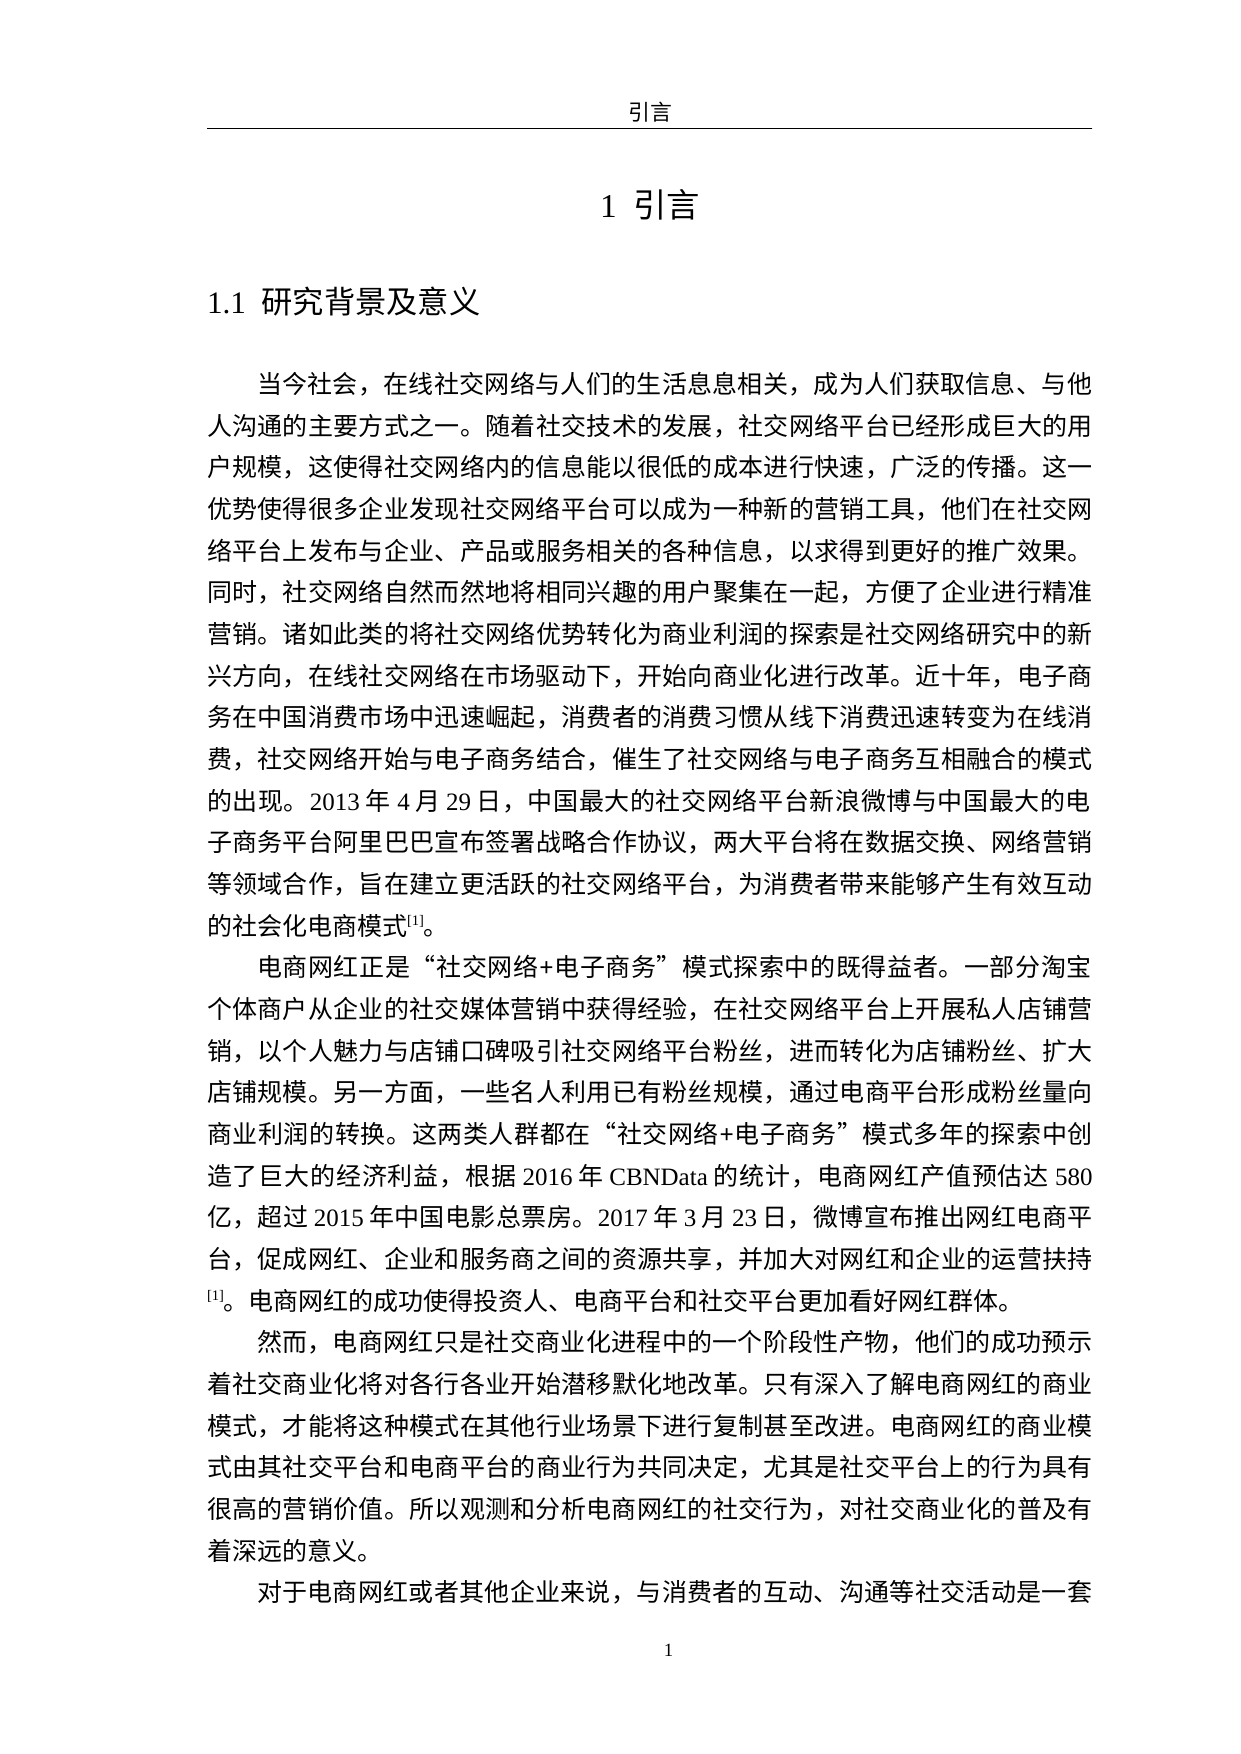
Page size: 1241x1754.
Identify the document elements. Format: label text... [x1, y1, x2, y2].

text 当今社会，在线社交网络与人们的生活息息相关，成为人们获取信息、与他人沟通的主要方式之一。随着社交技术的发展，社交网络平台已经形成巨大的用户规模，这使得社交网络内的信息能以很低的成本进行快速，广泛的传播。这一优势使得很多企业发现社交网络平台可以成为一种新的营销工具，他们在社交网络平台上发布与企业、产品或服务相关的各种信息，以求得到更好的推广效果。同时，社交网络自然而然地将相同兴趣的用户聚集在一起，方便了企业进行精准营销。诸如此类的将社交网络优势转化为商业利润的探索是社交网络研究中的新兴方向，在线社交网络在市场驱动下，开始向商业化进行改革。近十年，电子商务在中国消费市场中迅速崛起，消费者的消费习惯从线下消费迅速转变为在线消费，社交网络开始与电子商务结合，催生了社交网络与电子商务互相融合的模式的出现。2013年 4月29日，中国最大的社交网络平台新浪微博与中国最大的电子商务平台阿里巴巴宣布签署战略合作协议，两大平台将在数据交换、网络营销等领域合作，旨在建立更活跃的社交网络平台，为消费者带来能够产生有效互动的社会化电商模式[1]。 [207, 360, 1092, 943]
text 1 引言 [207, 179, 1092, 227]
text 1.1 研究背景及意义 [207, 277, 1092, 323]
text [207, 1568, 1092, 1610]
text 电商网红正是“社交网络+电子商务”模式探索中的既得益者。一部分淘宝个体商户从企业的社交媒体营销中获得经验，在社交网络平台上开展私人店铺营销，以个人魅力与店铺口碑吸引社交网络平台粉丝，进而转化为店铺粉丝、扩大店铺规模。另一方面，一些名人利用已有粉丝规模，通过电商平台形成粉丝量向商业利润的转换。这两类人群都在“社交网络+电子商务”模式多年的探索中创造了巨大的经济利益，根据2016年CBNData的统计，电商网红产值预估达580亿，超过2015年中国电影总票房。2017年3月23日，微博宣布推出网红电商平台，促成网红、企业和服务商之间的资源共享，并加大对网红和企业的运营扶持 [1]。电商网红的成功使得投资人、电商平台和社交平台更加看好网红群体。 [207, 943, 1092, 1318]
text 然而，电商网红只是社交商业化进程中的一个阶段性产物，他们的成功预示着社交商业化将对各行各业开始潜移默化地改革。只有深入了解电商网红的商业模式，才能将这种模式在其他行业场景下进行复制甚至改进。电商网红的商业模式由其社交平台和电商平台的商业行为共同决定，尤其是社交平台上的行为具有很高的营销价值。所以观测和分析电商网红的社交行为，对社交商业化的普及有着深远的意义。 [207, 1318, 1092, 1568]
